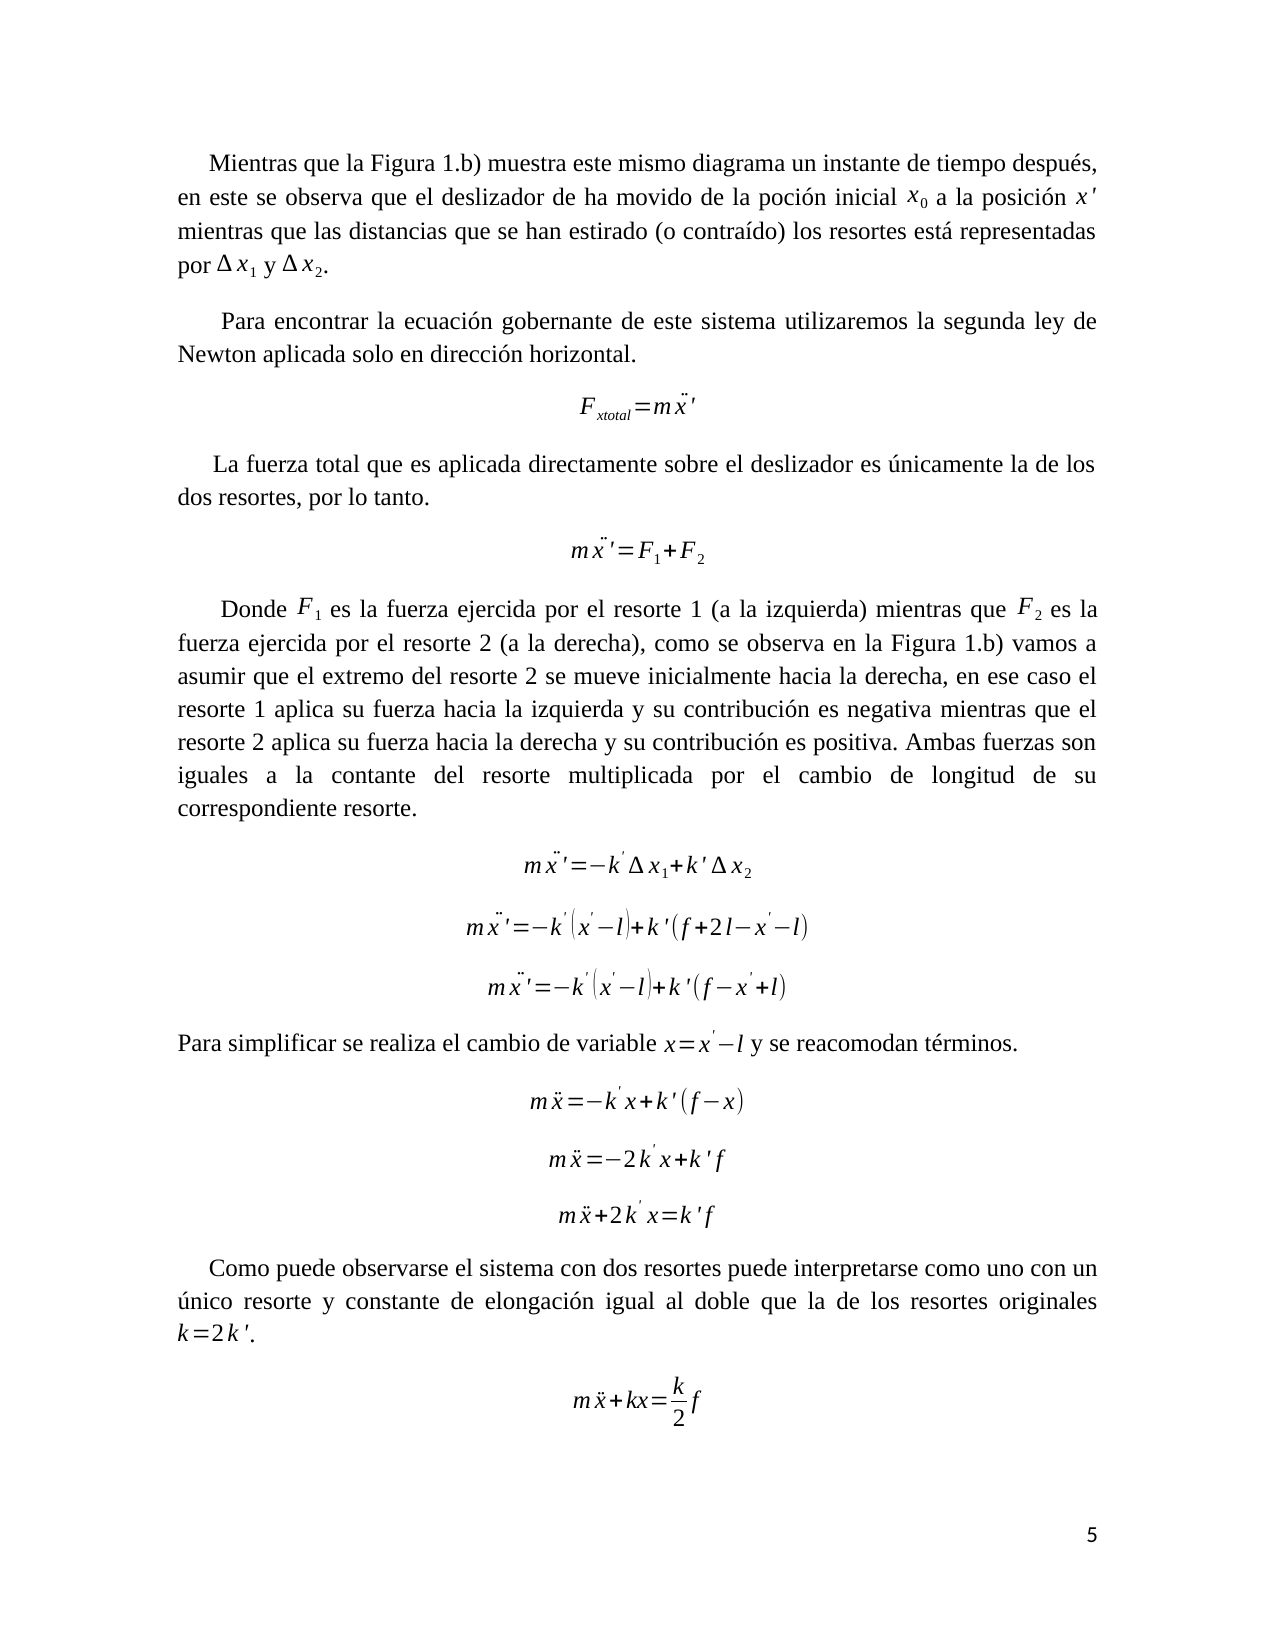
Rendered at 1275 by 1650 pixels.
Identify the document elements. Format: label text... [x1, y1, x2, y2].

text Como puede observarse el sistema con dos resortes puede interpretarse como uno con un único resorte y constante de elongación igual al doble que la de los resortes originales . [177, 1253, 1098, 1348]
text Mientras que la Figura 1.b) muestra este mismo diagrama un instante de tiempo después, en este se observa que el deslizador de ha movido de la poción inicial a la posición mientras que las distancias que se han estirado (o contraído) los resortes está representadas por y . [177, 148, 1098, 281]
text Para encontrar la ecuación gobernante de este sistema utilizaremos la segunda ley de Newton aplicada solo en dirección horizontal. [177, 306, 1098, 367]
text Donde es la fuerza ejercida por el resorte 1 (a la izquierda) mientras que es la fuerza ejercida por el resorte 2 (a la derecha), como se observa en la Figura 1.b) vamos a asumir que el extremo del resorte 2 se mueve inicialmente hacia la derecha, en ese caso el resorte 1 aplica su fuerza hacia la izquierda y su contribución es negativa mientras que el resorte 2 aplica su fuerza hacia la derecha y su contribución es positiva. Ambas fuerzas son iguales a la contante del resorte multiplicada por el cambio de longitud de su correspondiente resorte. [177, 593, 1098, 822]
text La fuerza total que es aplicada directamente sobre el deslizador es únicamente la de los dos resortes, por lo tanto. [177, 449, 1098, 511]
text Para simplificar se realiza el cambio de variable y se reacomodan términos. [177, 1026, 1098, 1058]
